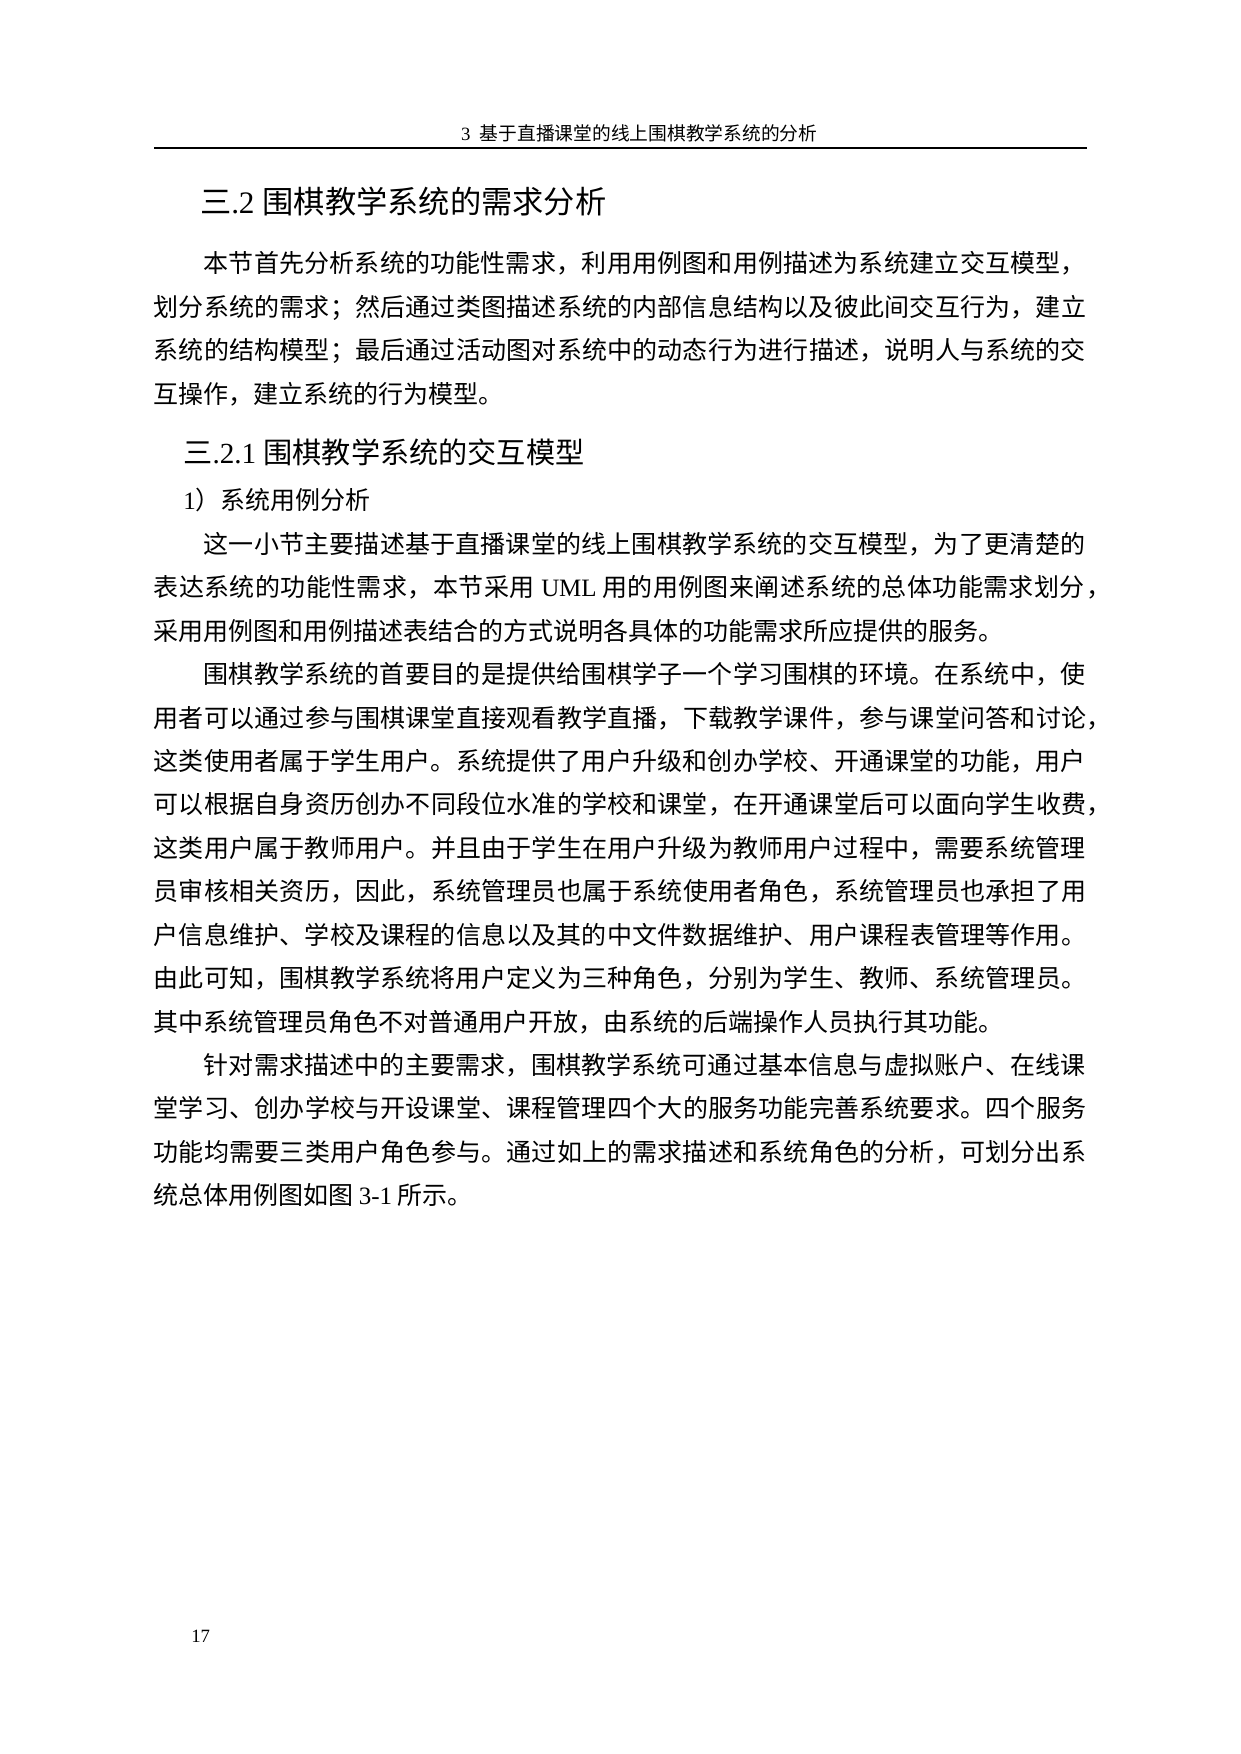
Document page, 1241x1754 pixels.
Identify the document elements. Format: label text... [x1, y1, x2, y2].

subtitle 围棋教学系统的交互模型 [183, 430, 1087, 472]
text 针对需求描述中的主要需求，围棋教学系统可通过基本信息与虚拟账户、在线课堂学习、创办学校与开设课堂、课程管理四个大的服务功能完善系统要求。四个服务功能均需要三类用户角色参与。通过如上的需求描述和系统角色的分析，可划分出系统总体用例图如图3-1所示。 [153, 1046, 1087, 1212]
text 本节首先分析系统的功能性需求，利用用例图和用例描述为系统建立交互模型，划分系统的需求；然后通过类图描述系统的内部信息结构以及彼此间交互行为，建立系统的结构模型；最后通过活动图对系统中的动态行为进行描述，说明人与系统的交互操作，建立系统的行为模型。 [153, 244, 1087, 410]
subtitle 围棋教学系统的需求分析 [200, 177, 1087, 222]
text 围棋教学系统的首要目的是提供给围棋学子一个学习围棋的环境。在系统中，使用者可以通过参与围棋课堂直接观看教学直播，下载教学课件，参与课堂问答和讨论，这类使用者属于学生用户。系统提供了用户升级和创办学校、开通课堂的功能，用户可以根据自身资历创办不同段位水准的学校和课堂，在开通课堂后可以面向学生收费，这类用户属于教师用户。并且由于学生在用户升级为教师用户过程中，需要系统管理员审核相关资历，因此，系统管理员也属于系统使用者角色，系统管理员也承担了用户信息维护、学校及课程的信息以及其的中文件数据维护、用户课程表管理等作用。由此可知，围棋教学系统将用户定义为三种角色，分别为学生、教师、系统管理员。其中系统管理员角色不对普通用户开放，由系统的后端操作人员执行其功能。 [153, 654, 1087, 1038]
text 这一小节主要描述基于直播课堂的线上围棋教学系统的交互模型，为了更清楚的表达系统的功能性需求，本节采用UML用的用例图来阐述系统的总体功能需求划分，采用用例图和用例描述表结合的方式说明各具体的功能需求所应提供的服务。 [153, 524, 1087, 647]
subtitle 系统用例分析 [183, 481, 1087, 517]
